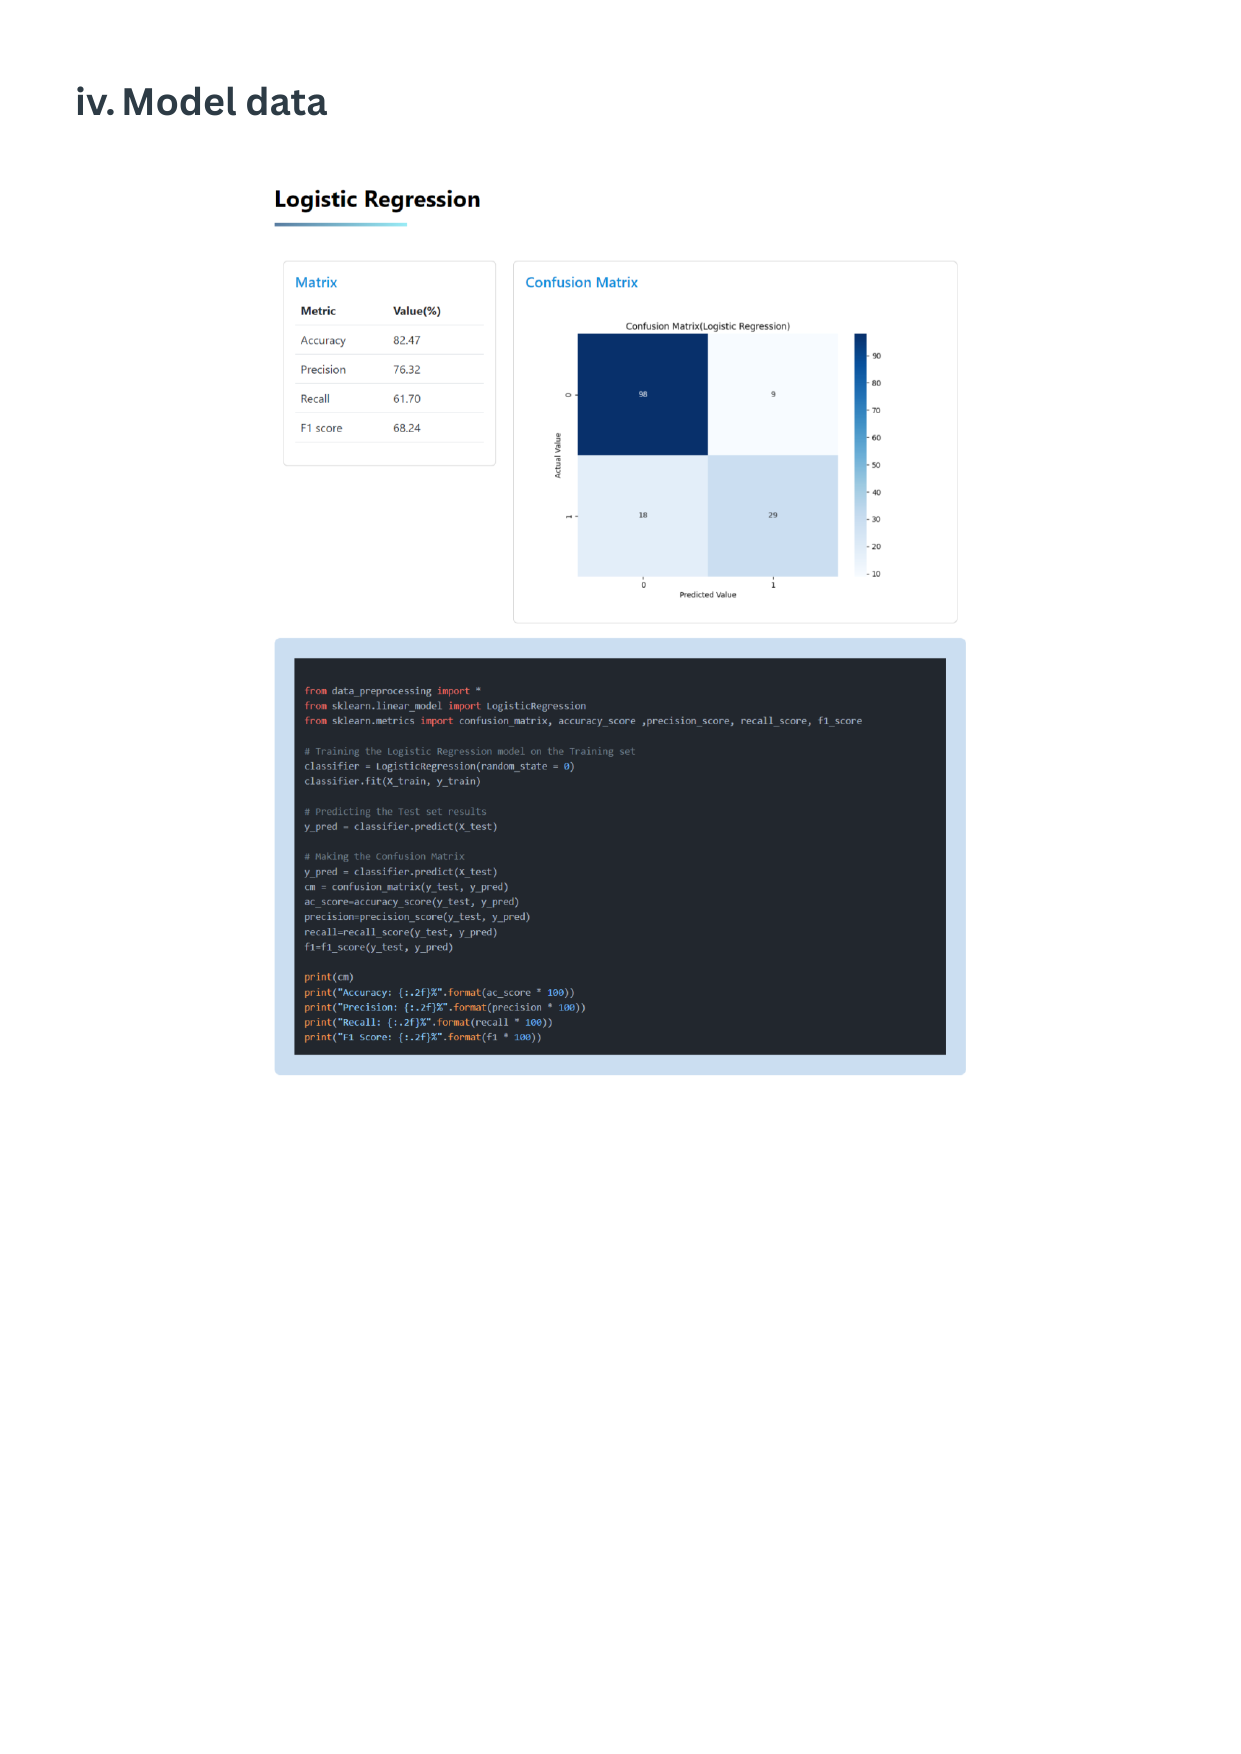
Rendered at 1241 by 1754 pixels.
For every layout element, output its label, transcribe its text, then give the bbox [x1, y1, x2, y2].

text iv. Model data [75, 75, 1165, 126]
picture [75, 158, 1163, 1094]
